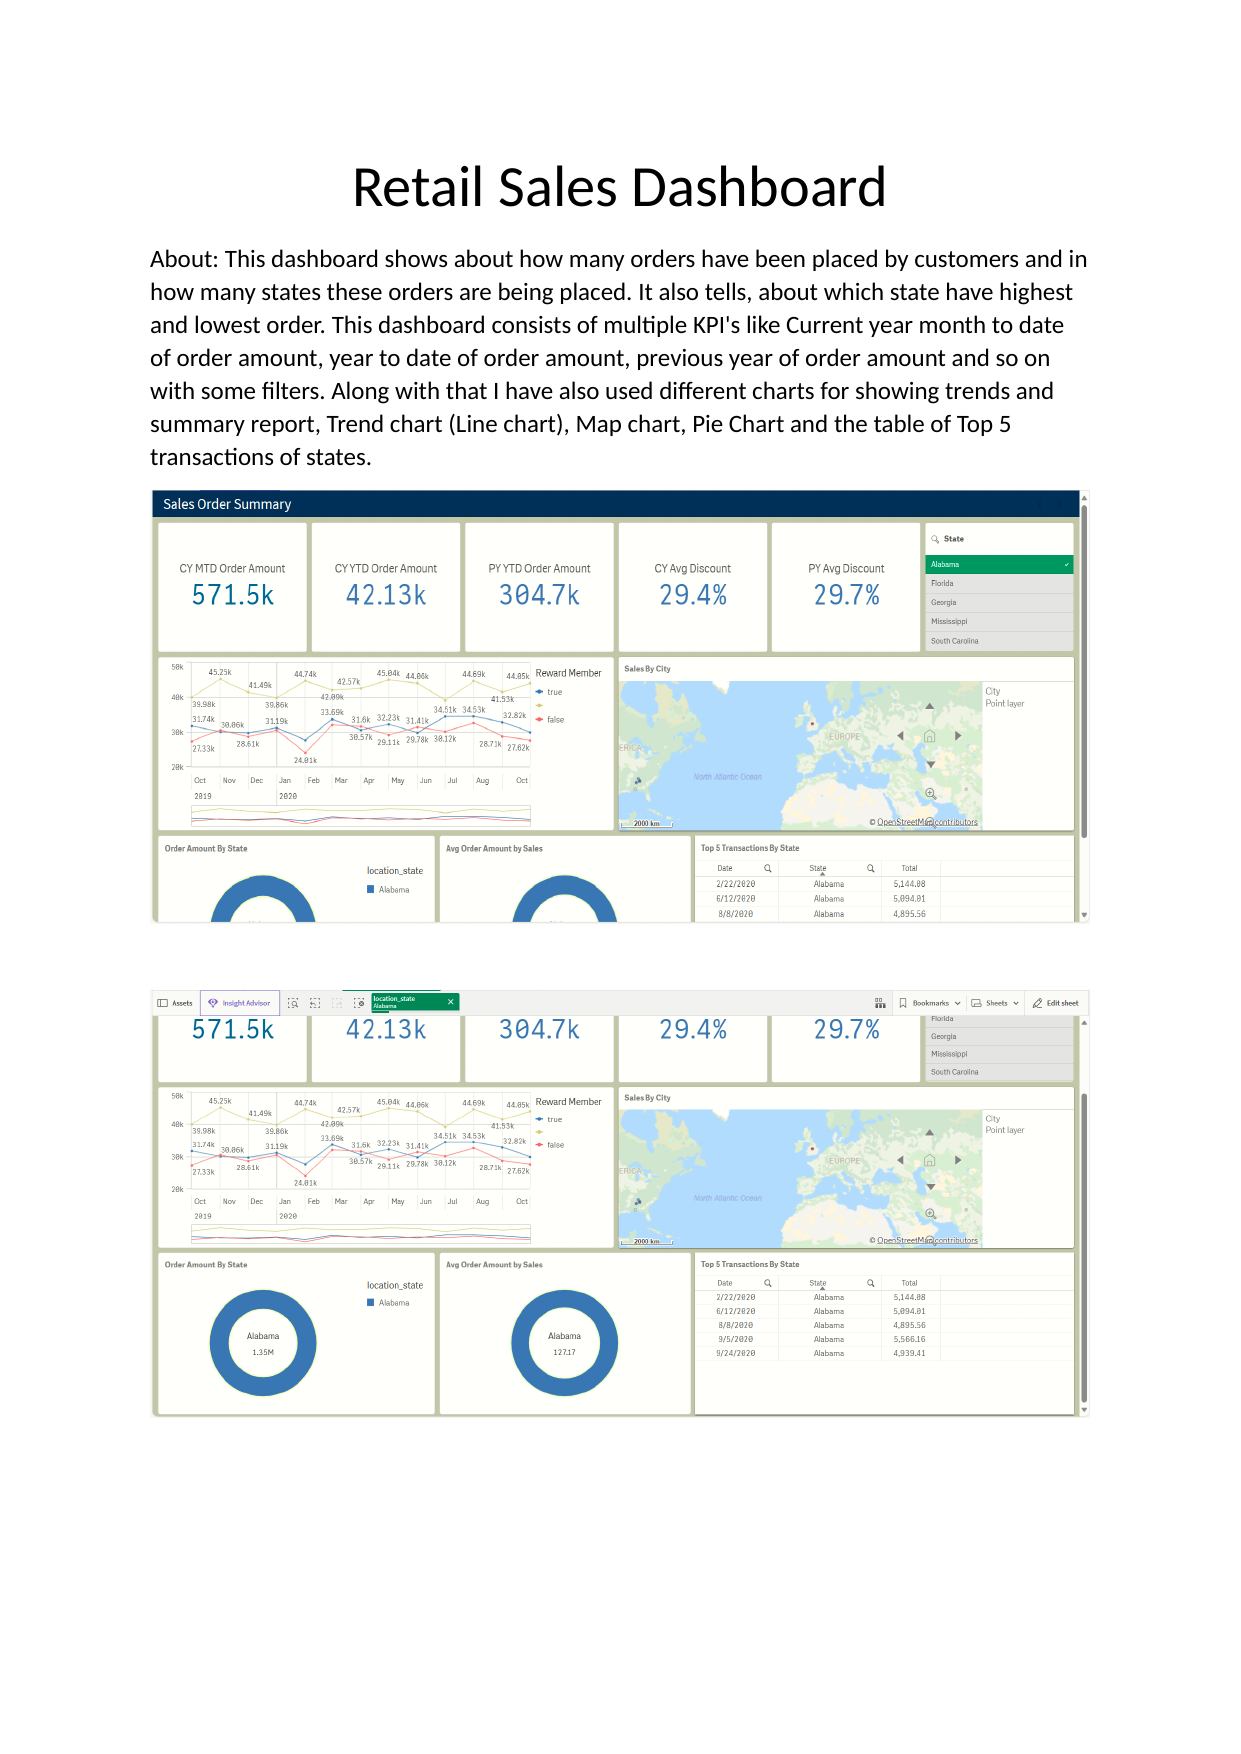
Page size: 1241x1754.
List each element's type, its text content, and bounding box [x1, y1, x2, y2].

picture [150, 989, 1091, 1418]
picture [150, 490, 1091, 924]
text Retail Sales Dashboard [150, 150, 1090, 221]
text About: This dashboard shows about how many orders have been placed by customers and in how many states these orders are being placed. It also tells, about which state have highest and lowest order. This dashboard consists of multiple KPI's like Current year month to date of order amount, year to date of order amount, previous year of order amount and so on with some filters. Along with that I have also used different charts for showing trends and summary report, Trend chart (Line chart), Map chart, Pie Chart and the table of Top 5 transactions of states. [150, 243, 1090, 472]
